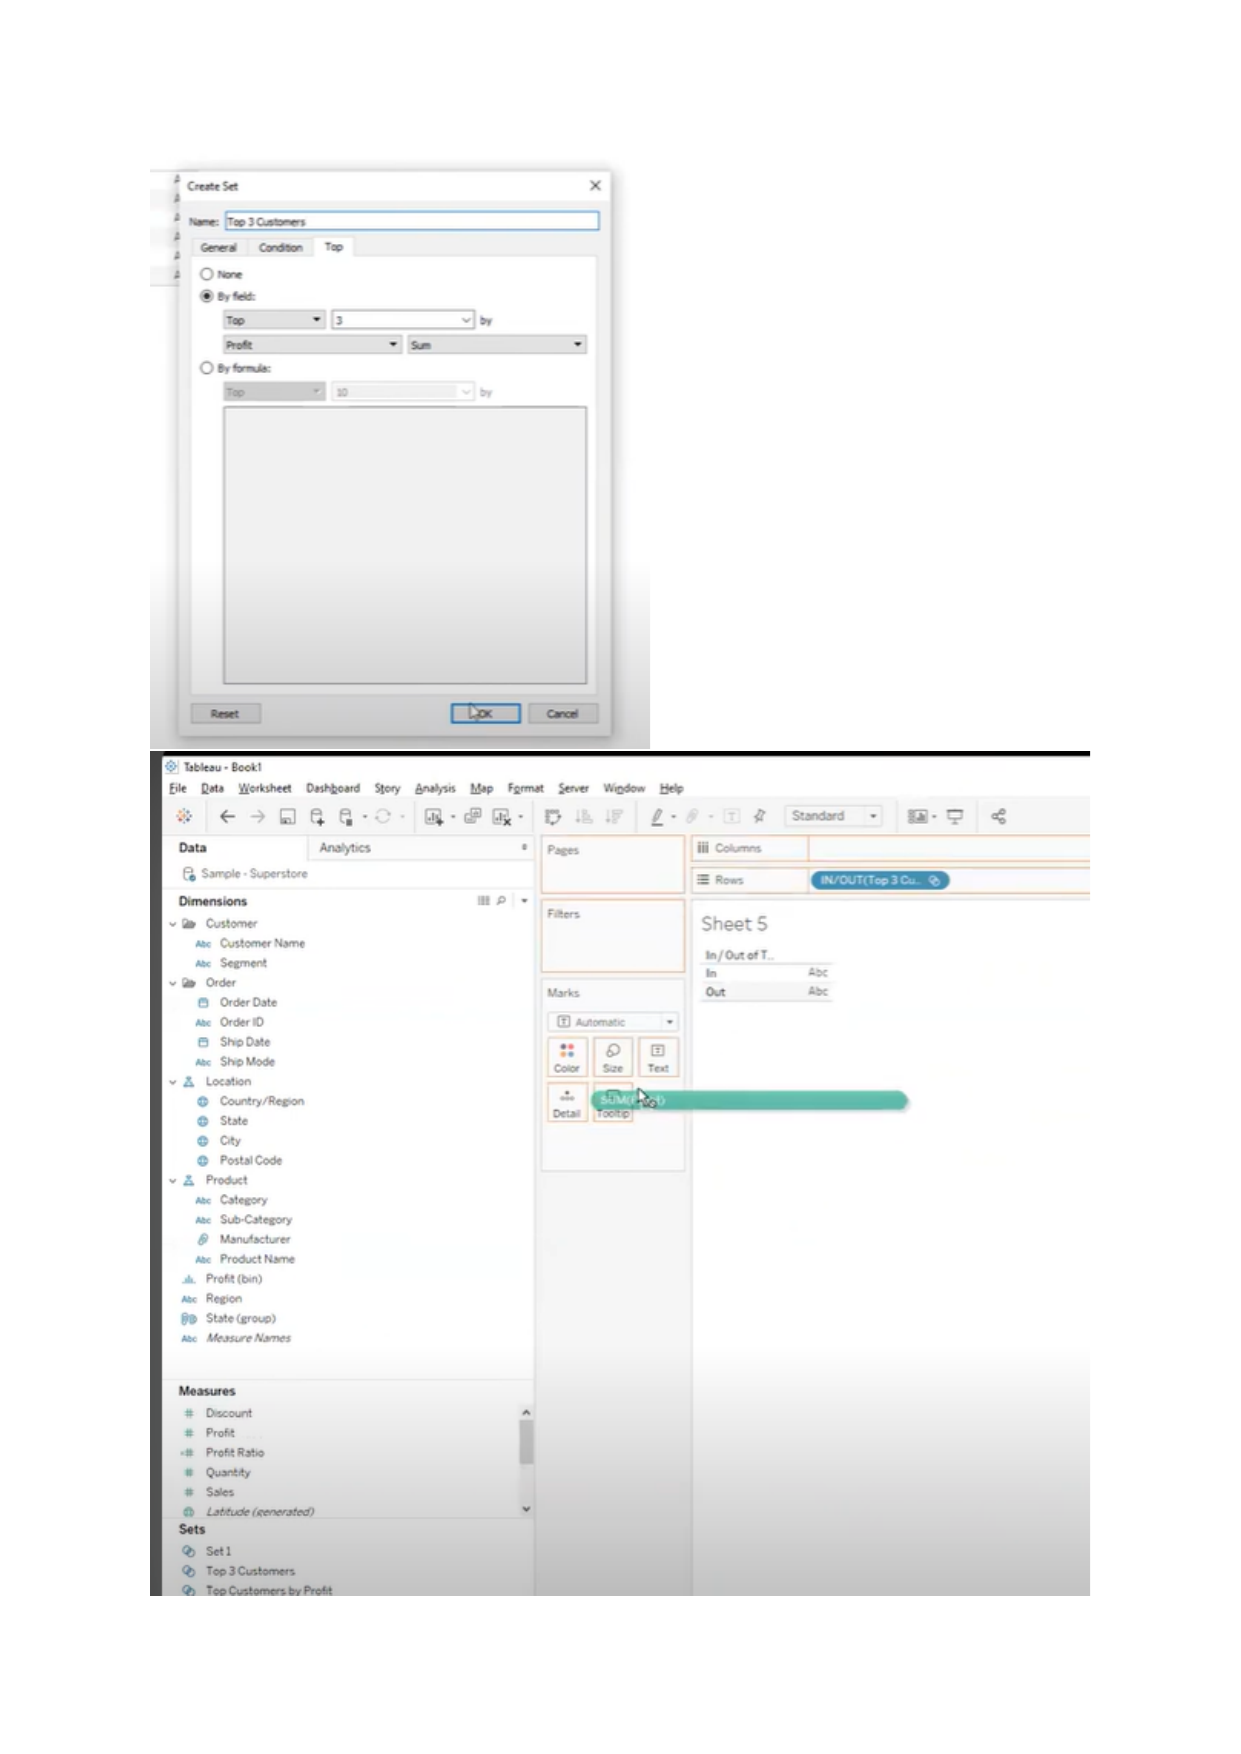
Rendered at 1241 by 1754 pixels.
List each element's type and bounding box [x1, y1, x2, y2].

picture [150, 150, 650, 749]
picture [150, 751, 1091, 1596]
